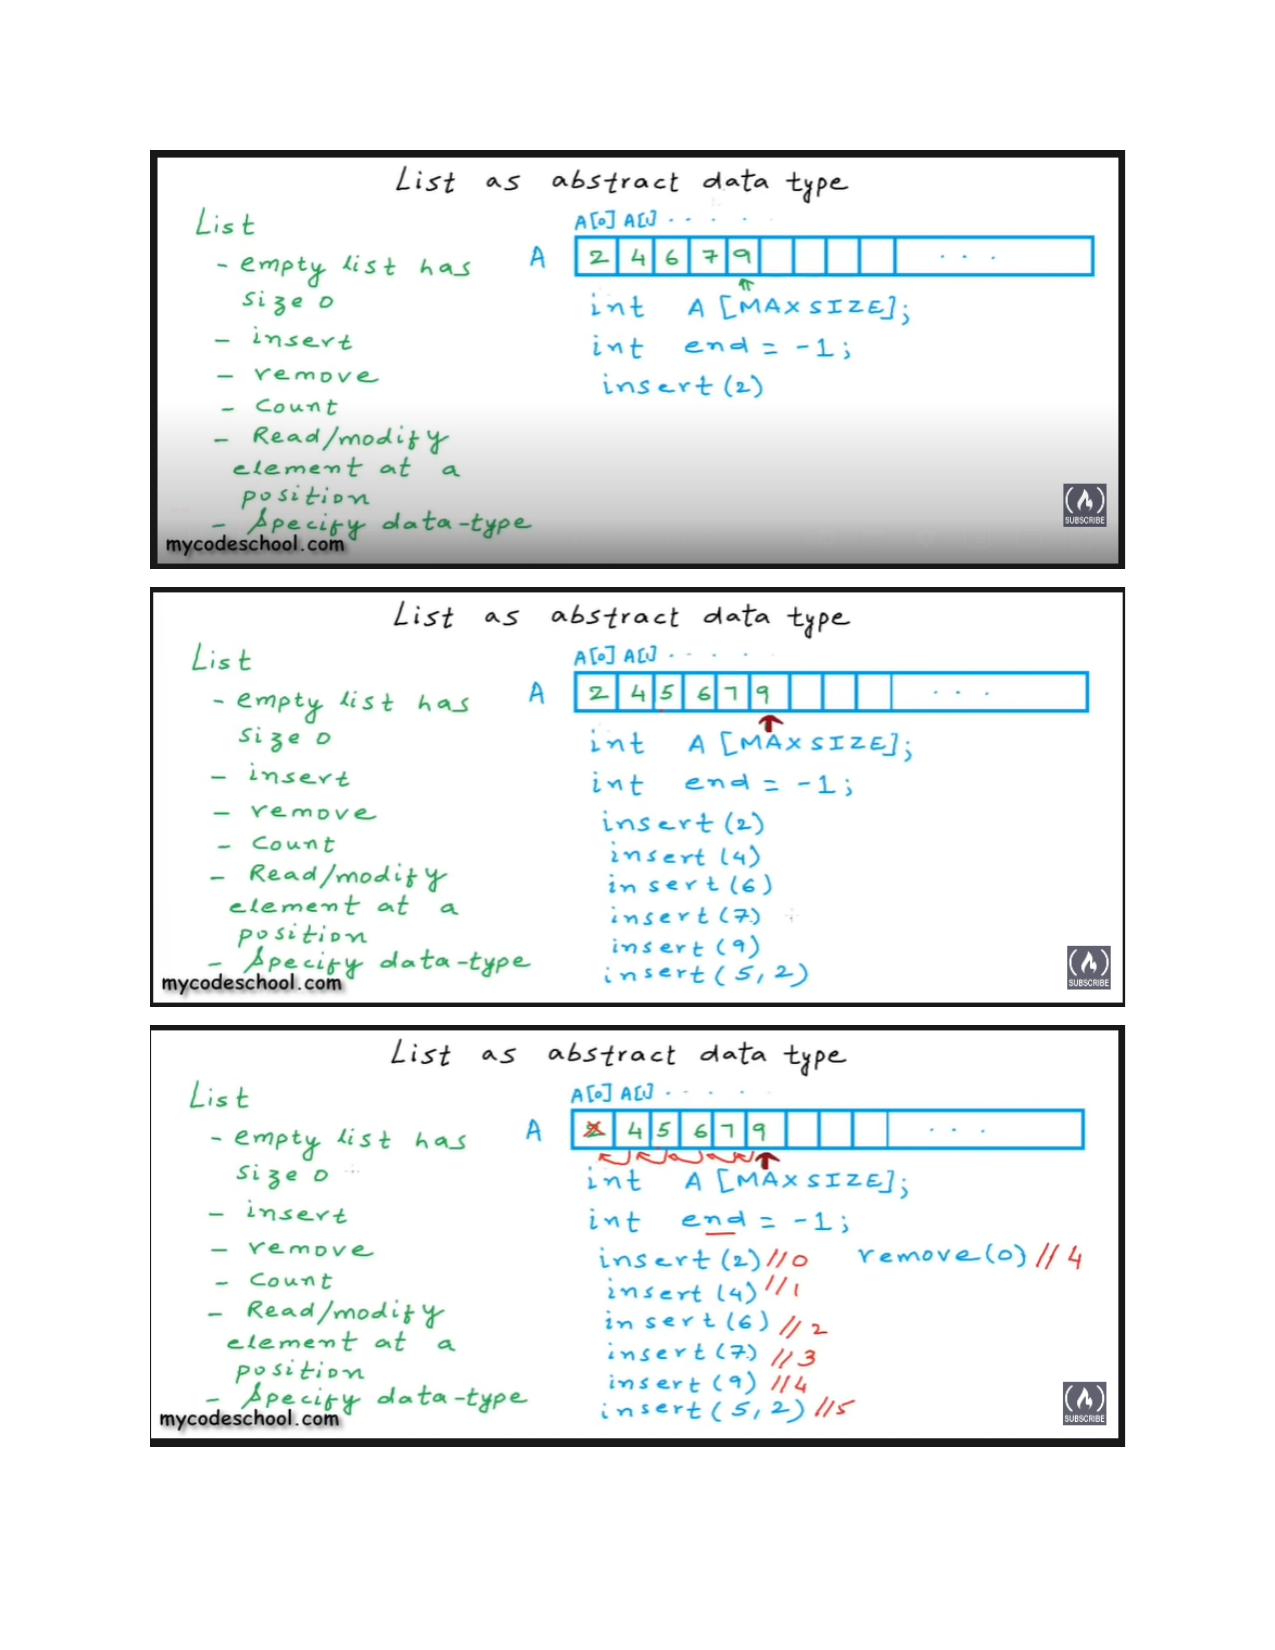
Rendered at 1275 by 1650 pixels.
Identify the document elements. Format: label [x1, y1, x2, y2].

picture [150, 1025, 1125, 1447]
picture [150, 150, 1125, 569]
picture [150, 587, 1125, 1007]
